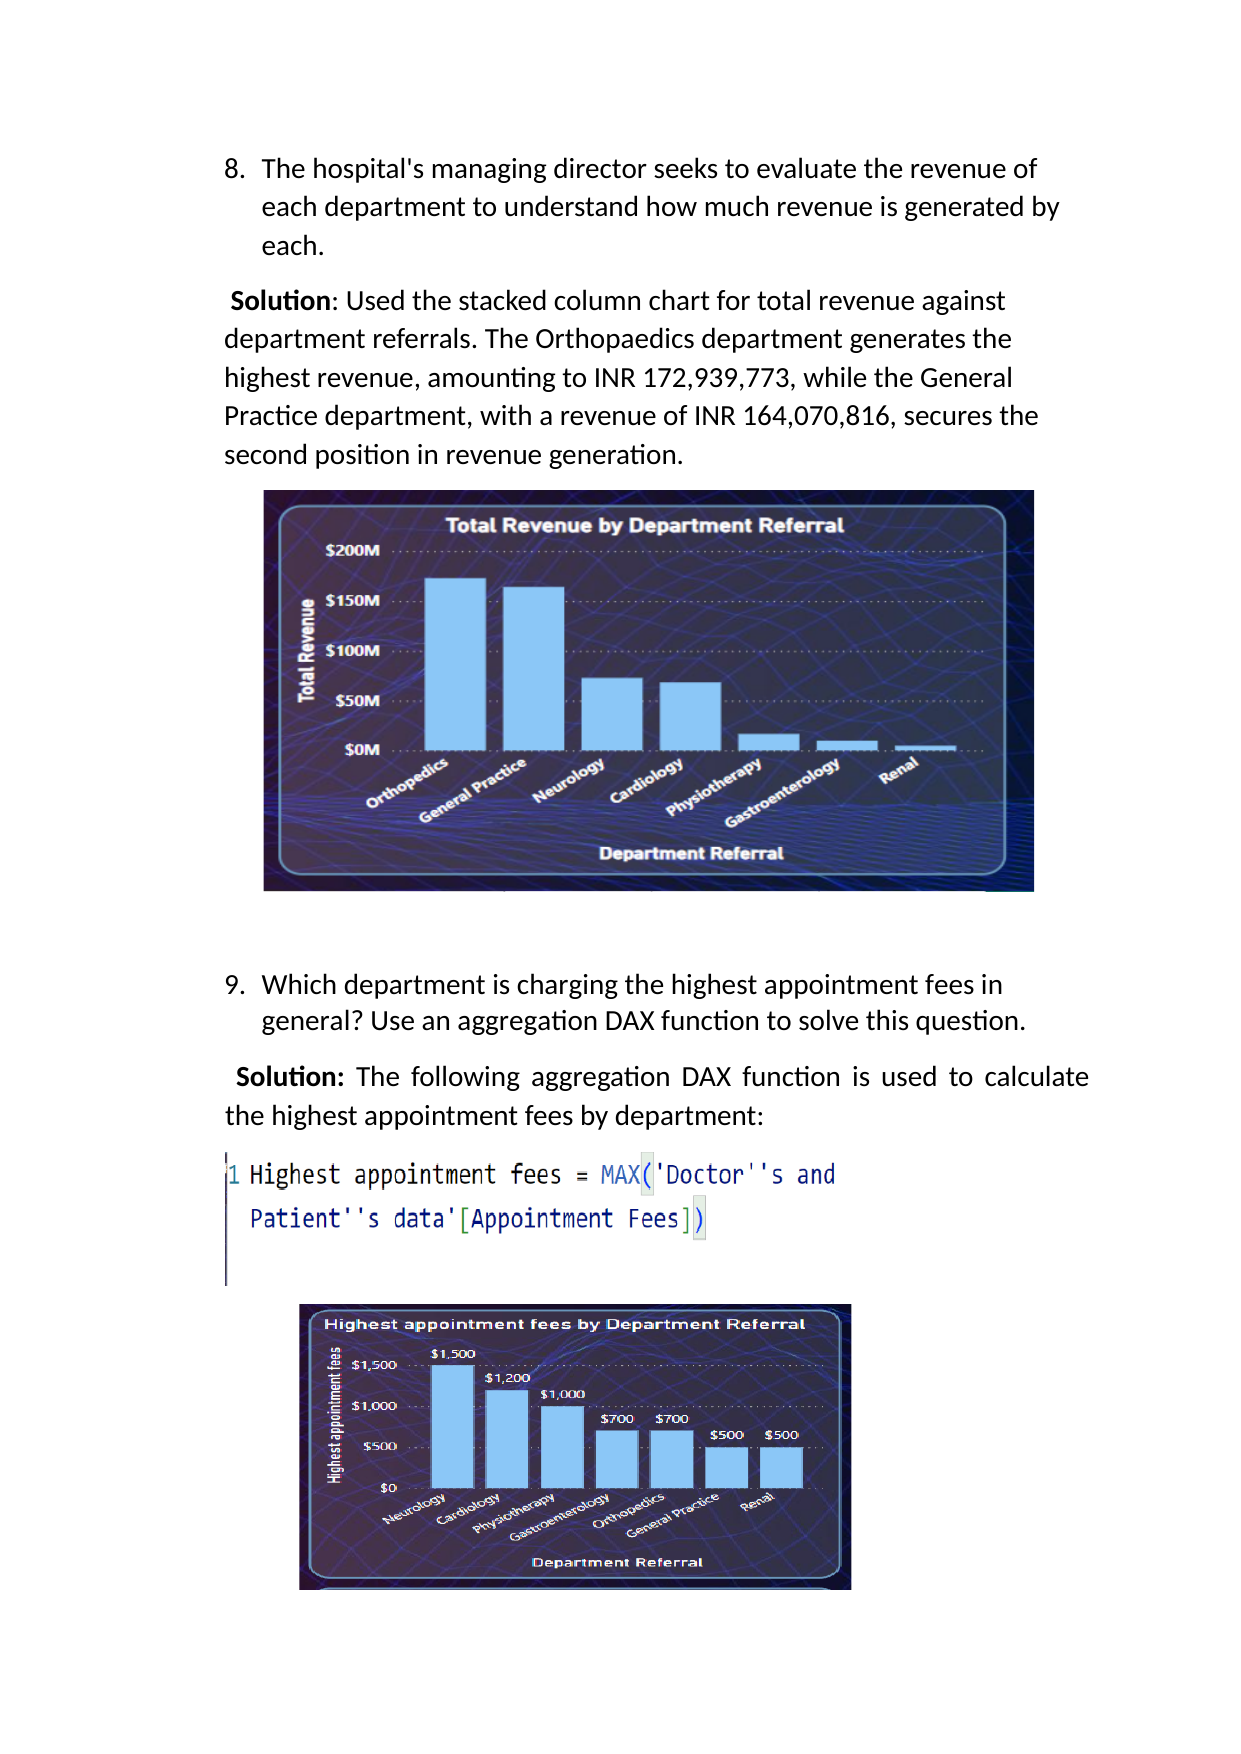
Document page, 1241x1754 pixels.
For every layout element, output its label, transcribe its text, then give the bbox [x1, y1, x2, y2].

list Which department is charging the highest appointment fees in general? Use an aggregation DAX function to solve this question. [224, 966, 1090, 1038]
list The hospital's managing director seeks to evaluate the revenue of each department to understand how much revenue is generated by each. [224, 150, 1090, 262]
picture [263, 490, 1035, 892]
picture [225, 1152, 901, 1286]
picture [299, 1304, 852, 1590]
text Solution: Used the stacked column chart for total revenue against department referrals. The Orthopaedics department generates the highest revenue, amounting to INR 172,939,773, while the General Practice department, with a revenue of INR 164,070,816, secures the second position in revenue generation. [224, 282, 1090, 471]
text Solution: The following aggregation DAX function is used to calculate the highest appointment fees by department: [225, 1058, 1090, 1133]
